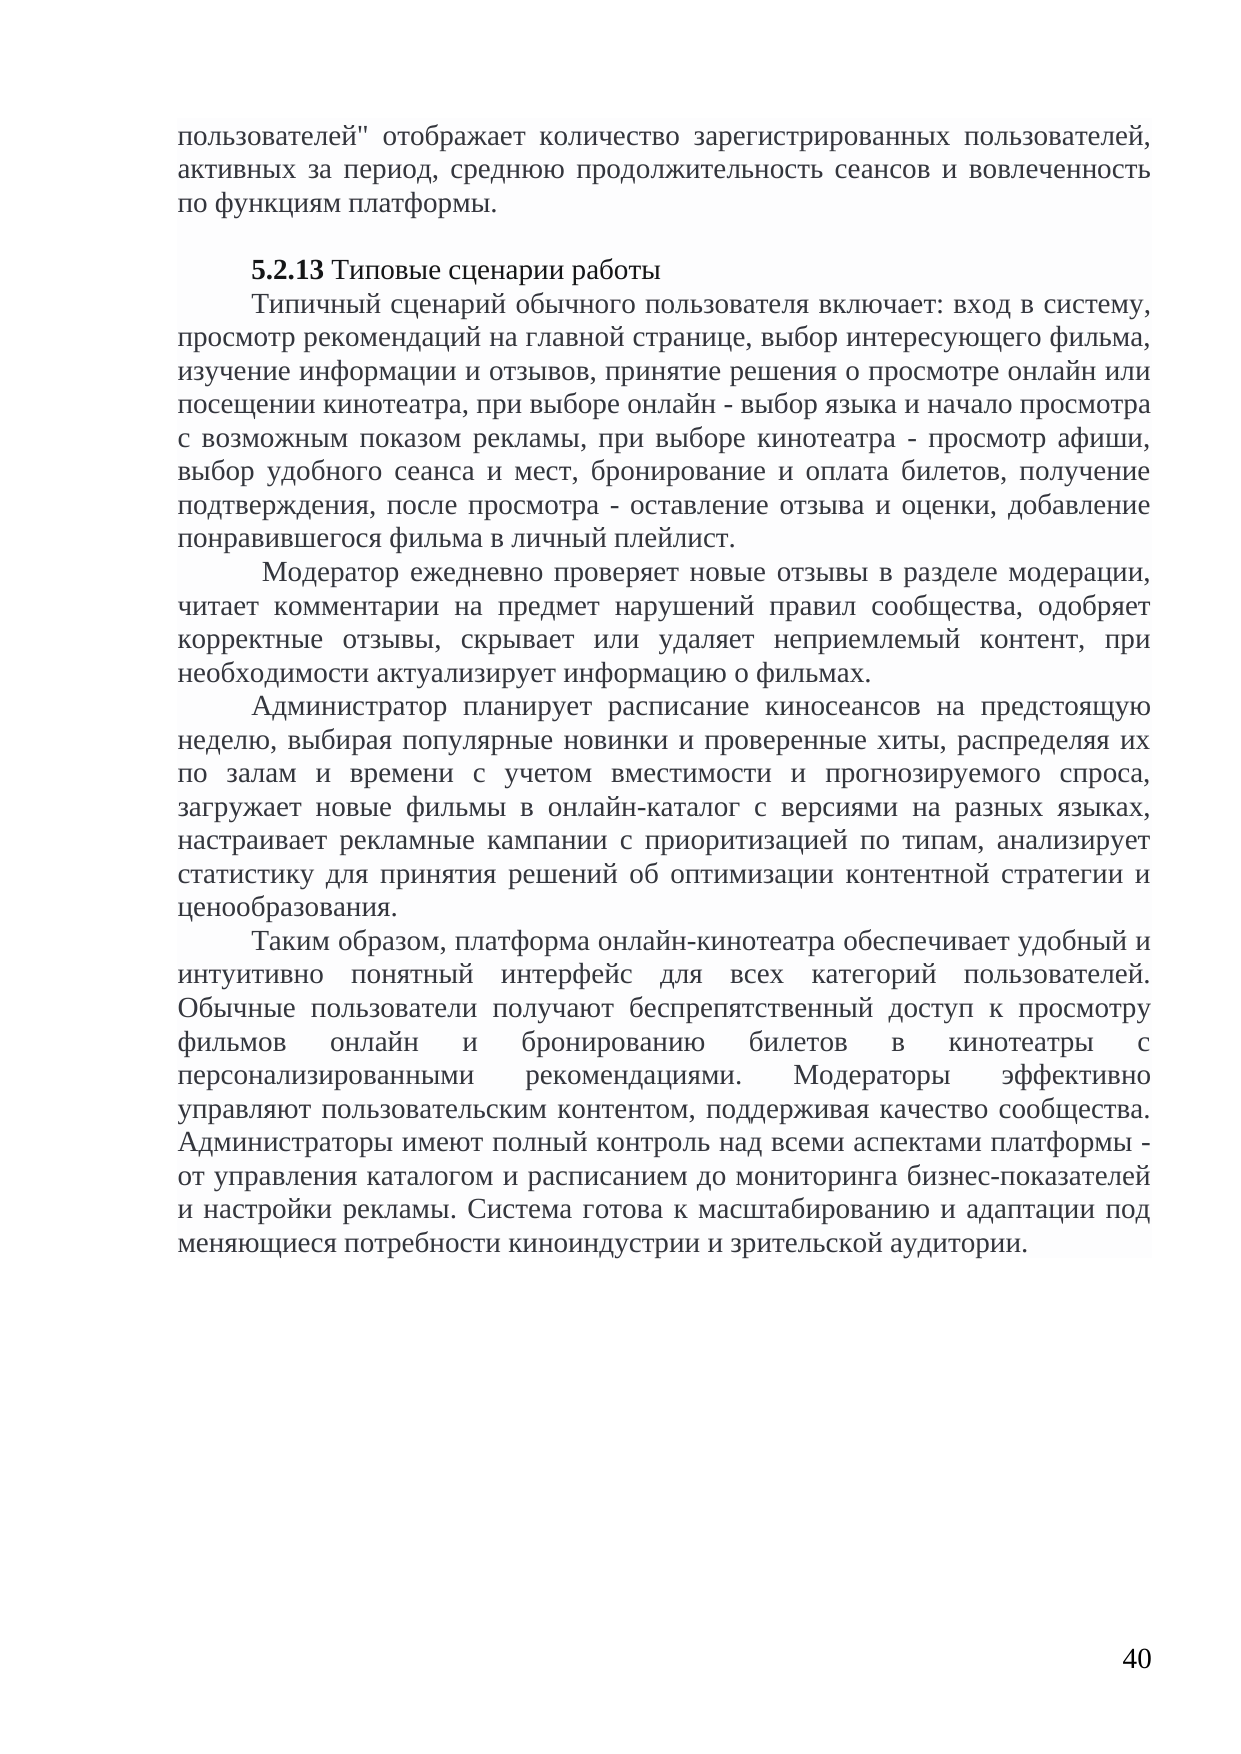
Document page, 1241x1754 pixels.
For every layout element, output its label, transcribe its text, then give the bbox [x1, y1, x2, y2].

subtitle 5.2.13 Типовые сценарии работы [177, 252, 1152, 286]
text Типичный сценарий обычного пользователя включает: вход в систему, просмотр рекомендаций на главной странице, выбор интересующего фильма, изучение информации и отзывов, принятие решения о просмотре онлайн или посещении кинотеатра, при выборе онлайн - выбор языка и начало просмотра с возможным показом рекламы, при выборе кинотеатра - просмотр афиши, выбор удобного сеанса и мест, бронирование и оплата билетов, получение подтверждения, после просмотра - оставление отзыва и оценки, добавление понравившегося фильма в личный плейлист. [177, 286, 1152, 554]
text Модератор ежедневно проверяет новые отзывы в разделе модерации, читает комментарии на предмет нарушений правил сообщества, одобряет корректные отзывы, скрывает или удаляет неприемлемый контент, при необходимости актуализирует информацию о фильмах. [177, 554, 1152, 688]
text Таким образом, платформа онлайн-кинотеатра обеспечивает удобный и интуитивно понятный интерфейс для всех категорий пользователей. Обычные пользователи получают беспрепятственный доступ к просмотру фильмов онлайн и бронированию билетов в кинотеатры с персонализированными рекомендациями. Модераторы эффективно управляют пользовательским контентом, поддерживая качество сообщества. Администраторы имеют полный контроль над всеми аспектами платформы - от управления каталогом и расписанием до мониторинга бизнес-показателей и настройки рекламы. Система готова к масштабированию и адаптации под меняющиеся потребности киноиндустрии и зрительской аудитории. [177, 923, 1152, 1258]
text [177, 118, 1152, 219]
text Администратор планирует расписание киносеансов на предстоящую неделю, выбирая популярные новинки и проверенные хиты, распределяя их по залам и времени с учетом вместимости и прогнозируемого спроса, загружает новые фильмы в онлайн-каталог с версиями на разных языках, настраивает рекламные кампании с приоритизацией по типам, анализирует статистику для принятия решений об оптимизации контентной стратегии и ценообразования. [177, 688, 1152, 923]
